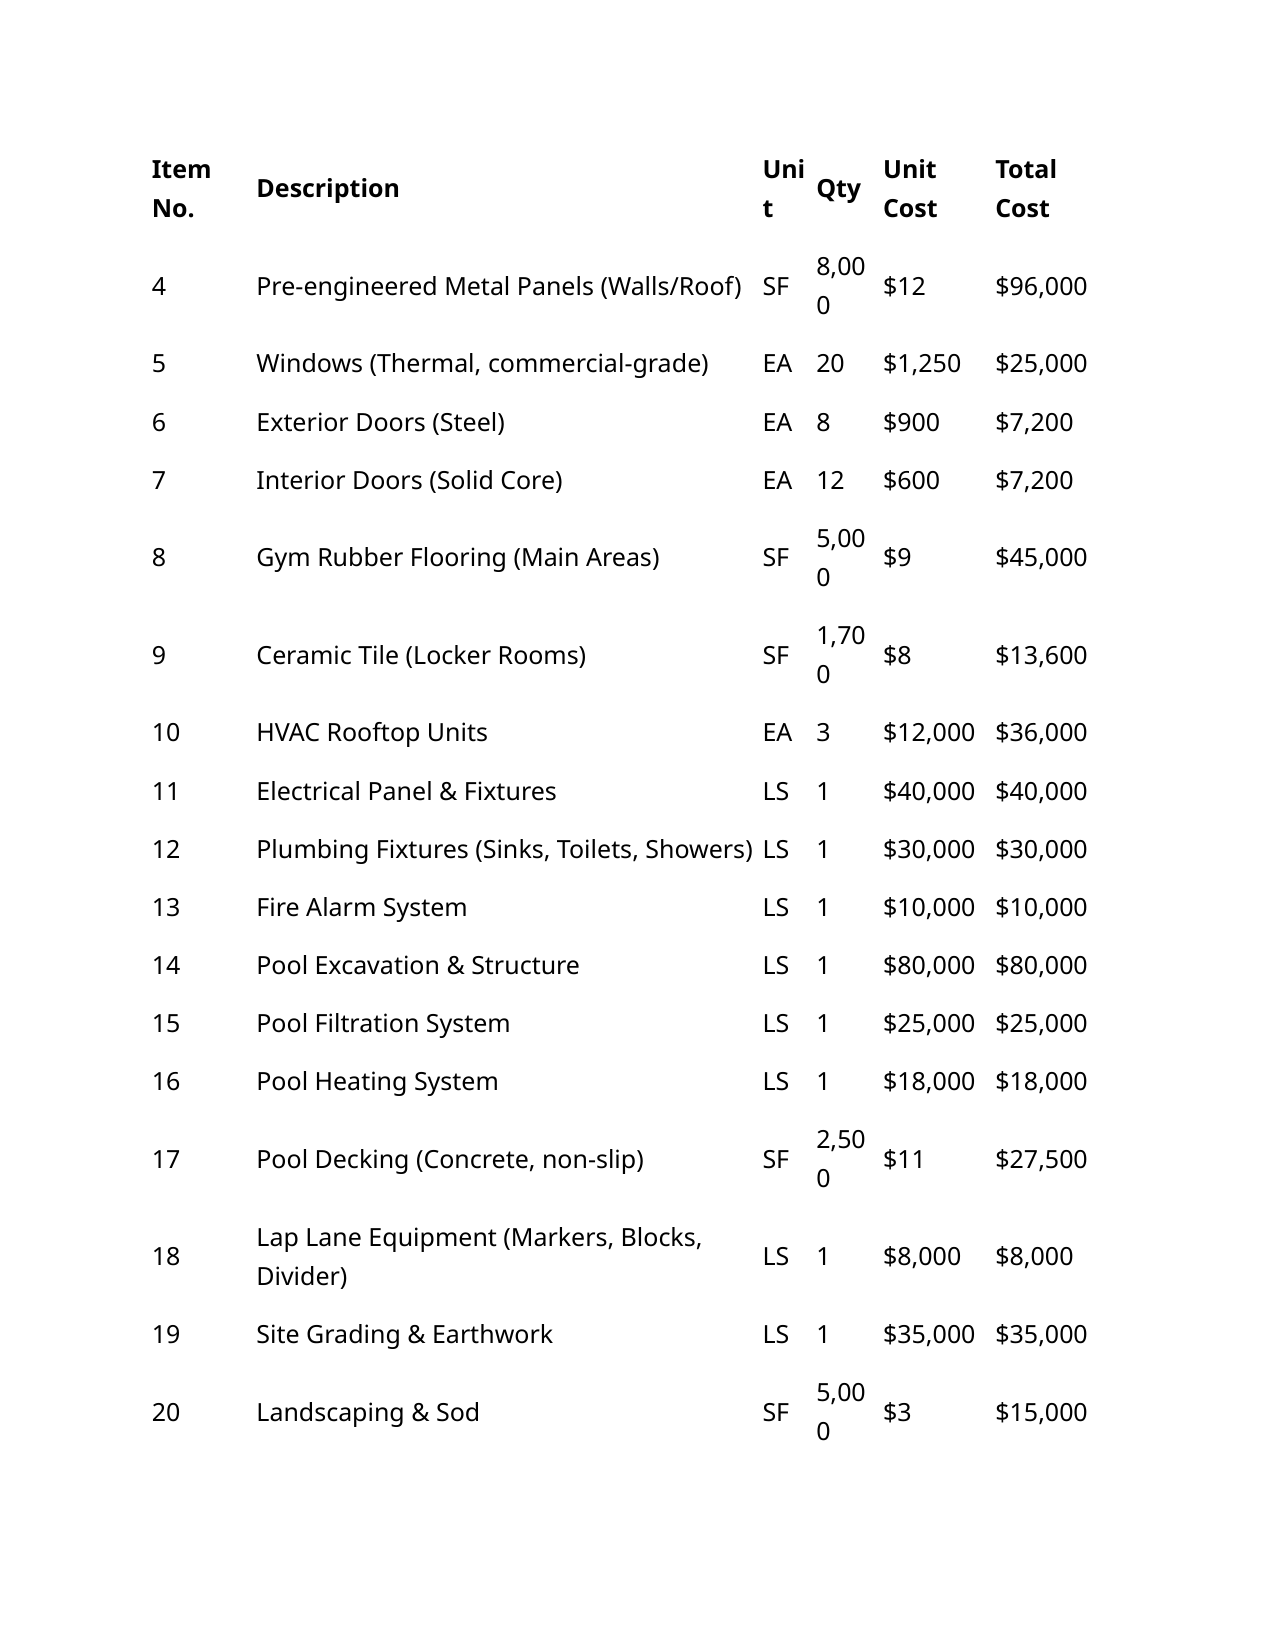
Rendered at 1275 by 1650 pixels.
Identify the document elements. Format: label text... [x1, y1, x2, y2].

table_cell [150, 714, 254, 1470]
table_cell SF [761, 247, 814, 344]
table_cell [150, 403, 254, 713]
table_cell 20 [815, 345, 881, 403]
table_header Unit [761, 150, 814, 247]
table_cell Pre-engineered Metal Panels (Walls/Roof) [255, 247, 761, 344]
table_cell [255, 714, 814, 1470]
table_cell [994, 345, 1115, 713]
table_header Description [255, 150, 761, 247]
table_cell $96,000 [994, 247, 1115, 344]
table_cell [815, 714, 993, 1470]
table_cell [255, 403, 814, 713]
table_cell 5 [150, 345, 254, 403]
table_header Unit Cost [881, 150, 993, 247]
table_header Item No. [150, 150, 254, 247]
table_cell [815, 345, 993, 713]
table_header Total Cost [994, 150, 1115, 247]
table_cell EA [761, 345, 814, 403]
table_cell 8,000 [815, 247, 881, 344]
table_cell $12 [881, 247, 993, 344]
table_cell Windows (Thermal, commercial-grade) [255, 345, 761, 403]
table_cell 4 [150, 247, 254, 344]
table_header Qty [815, 150, 881, 247]
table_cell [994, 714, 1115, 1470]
